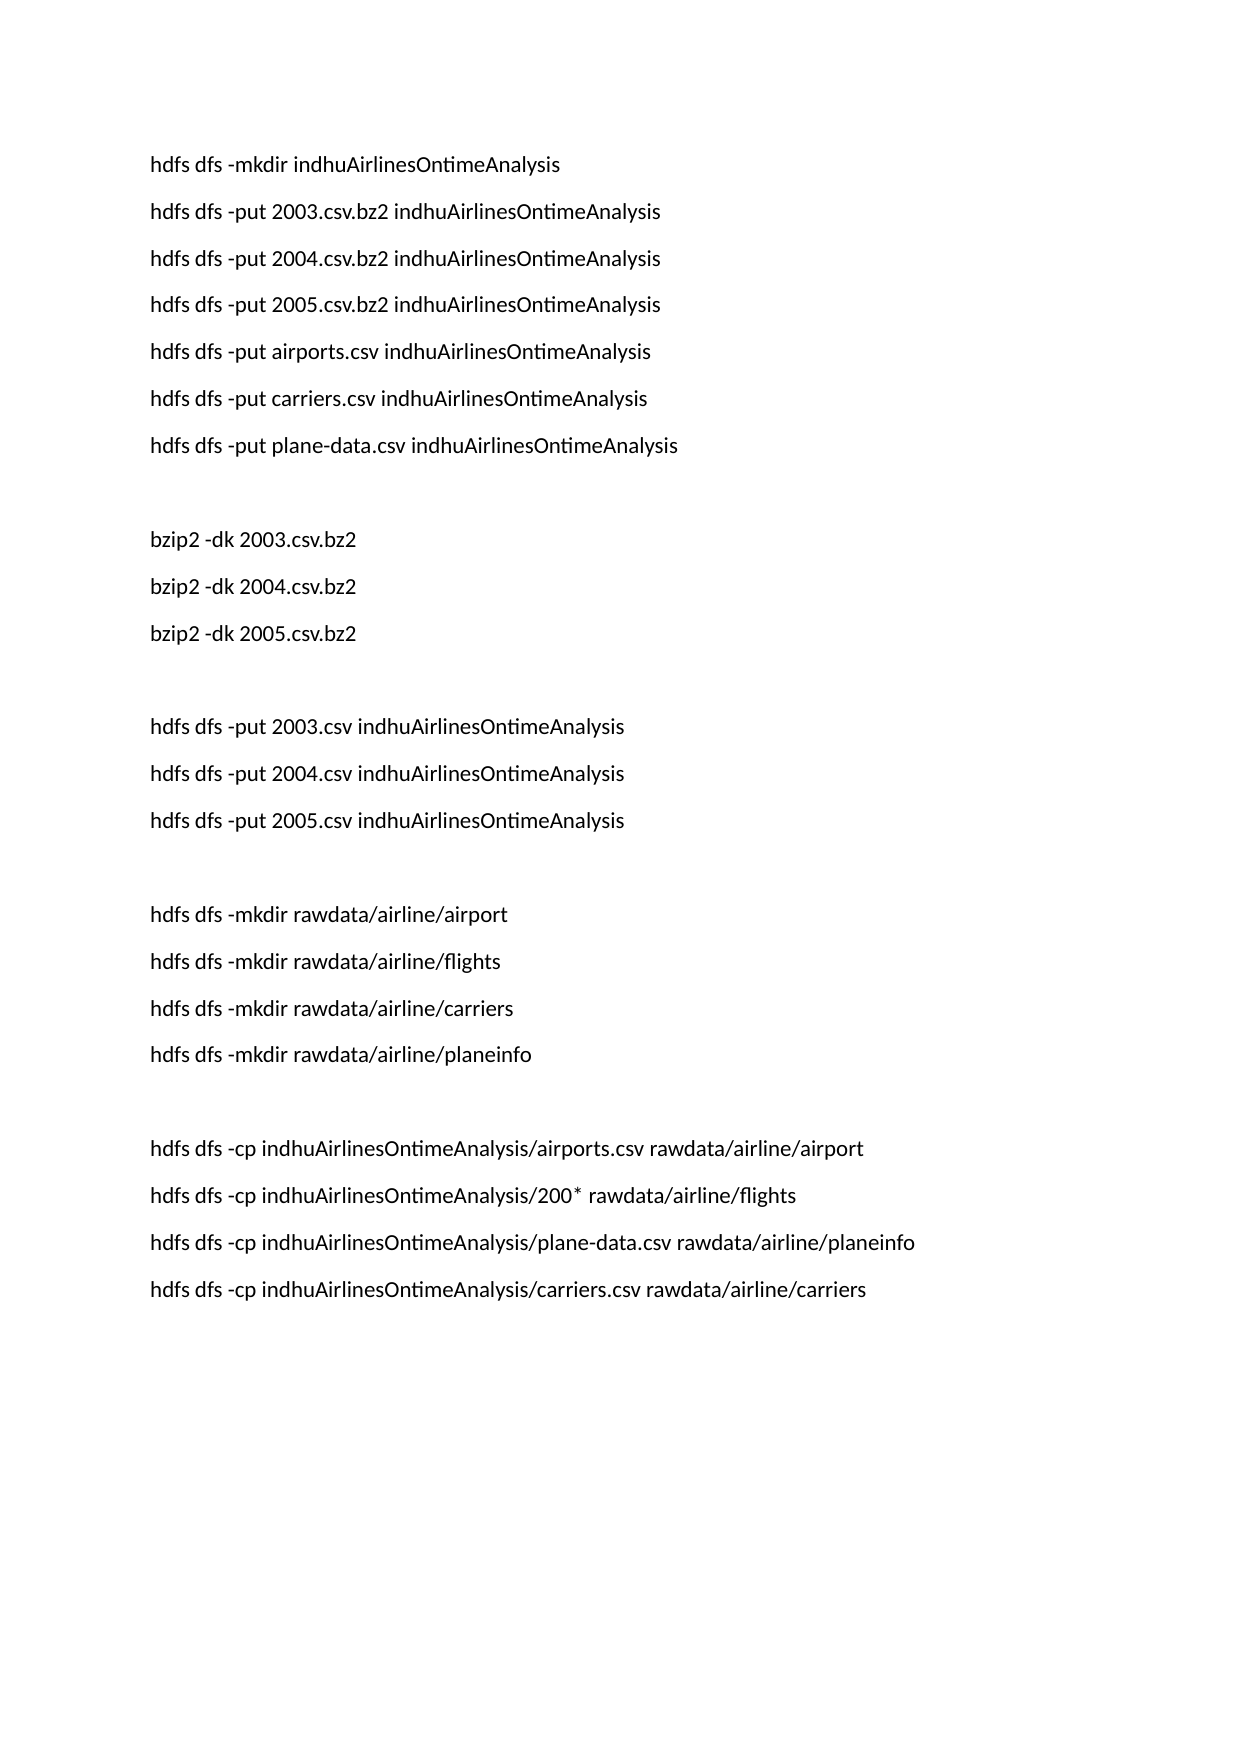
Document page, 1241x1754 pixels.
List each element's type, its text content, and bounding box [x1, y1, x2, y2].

text hdfs dfs -mkdir rawdata/airline/airport [150, 900, 1090, 928]
text hdfs dfs -mkdir rawdata/airline/planeinfo [150, 1041, 1090, 1069]
text hdfs dfs -put airports.csv indhuAirlinesOntimeAnalysis [150, 337, 1090, 366]
text hdfs dfs -put 2004.csv.bz2 indhuAirlinesOntimeAnalysis [150, 244, 1090, 272]
text hdfs dfs -put plane-data.csv indhuAirlinesOntimeAnalysis [150, 431, 1090, 459]
text hdfs dfs -put 2005.csv.bz2 indhuAirlinesOntimeAnalysis [150, 291, 1090, 319]
text hdfs dfs -put 2005.csv indhuAirlinesOntimeAnalysis [150, 806, 1090, 834]
text bzip2 -dk 2005.csv.bz2 [150, 619, 1090, 647]
text hdfs dfs -put 2003.csv indhuAirlinesOntimeAnalysis [150, 712, 1090, 741]
text hdfs dfs -mkdir rawdata/airline/carriers [150, 994, 1090, 1022]
text hdfs dfs -put 2003.csv.bz2 indhuAirlinesOntimeAnalysis [150, 197, 1090, 225]
text hdfs dfs -put 2004.csv indhuAirlinesOntimeAnalysis [150, 759, 1090, 787]
text hdfs dfs -cp indhuAirlinesOntimeAnalysis/airports.csv rawdata/airline/airport [150, 1134, 1090, 1162]
text bzip2 -dk 2004.csv.bz2 [150, 572, 1090, 600]
text hdfs dfs -mkdir indhuAirlinesOntimeAnalysis [150, 150, 1090, 178]
text hdfs dfs -mkdir rawdata/airline/flights [150, 947, 1090, 975]
text hdfs dfs -put carriers.csv indhuAirlinesOntimeAnalysis [150, 384, 1090, 412]
text hdfs dfs -cp indhuAirlinesOntimeAnalysis/plane-data.csv rawdata/airline/planeinfo [150, 1228, 1090, 1256]
text hdfs dfs -cp indhuAirlinesOntimeAnalysis/carriers.csv rawdata/airline/carriers [150, 1275, 1090, 1303]
text hdfs dfs -cp indhuAirlinesOntimeAnalysis/200* rawdata/airline/flights [150, 1181, 1090, 1209]
text bzip2 -dk 2003.csv.bz2 [150, 525, 1090, 553]
